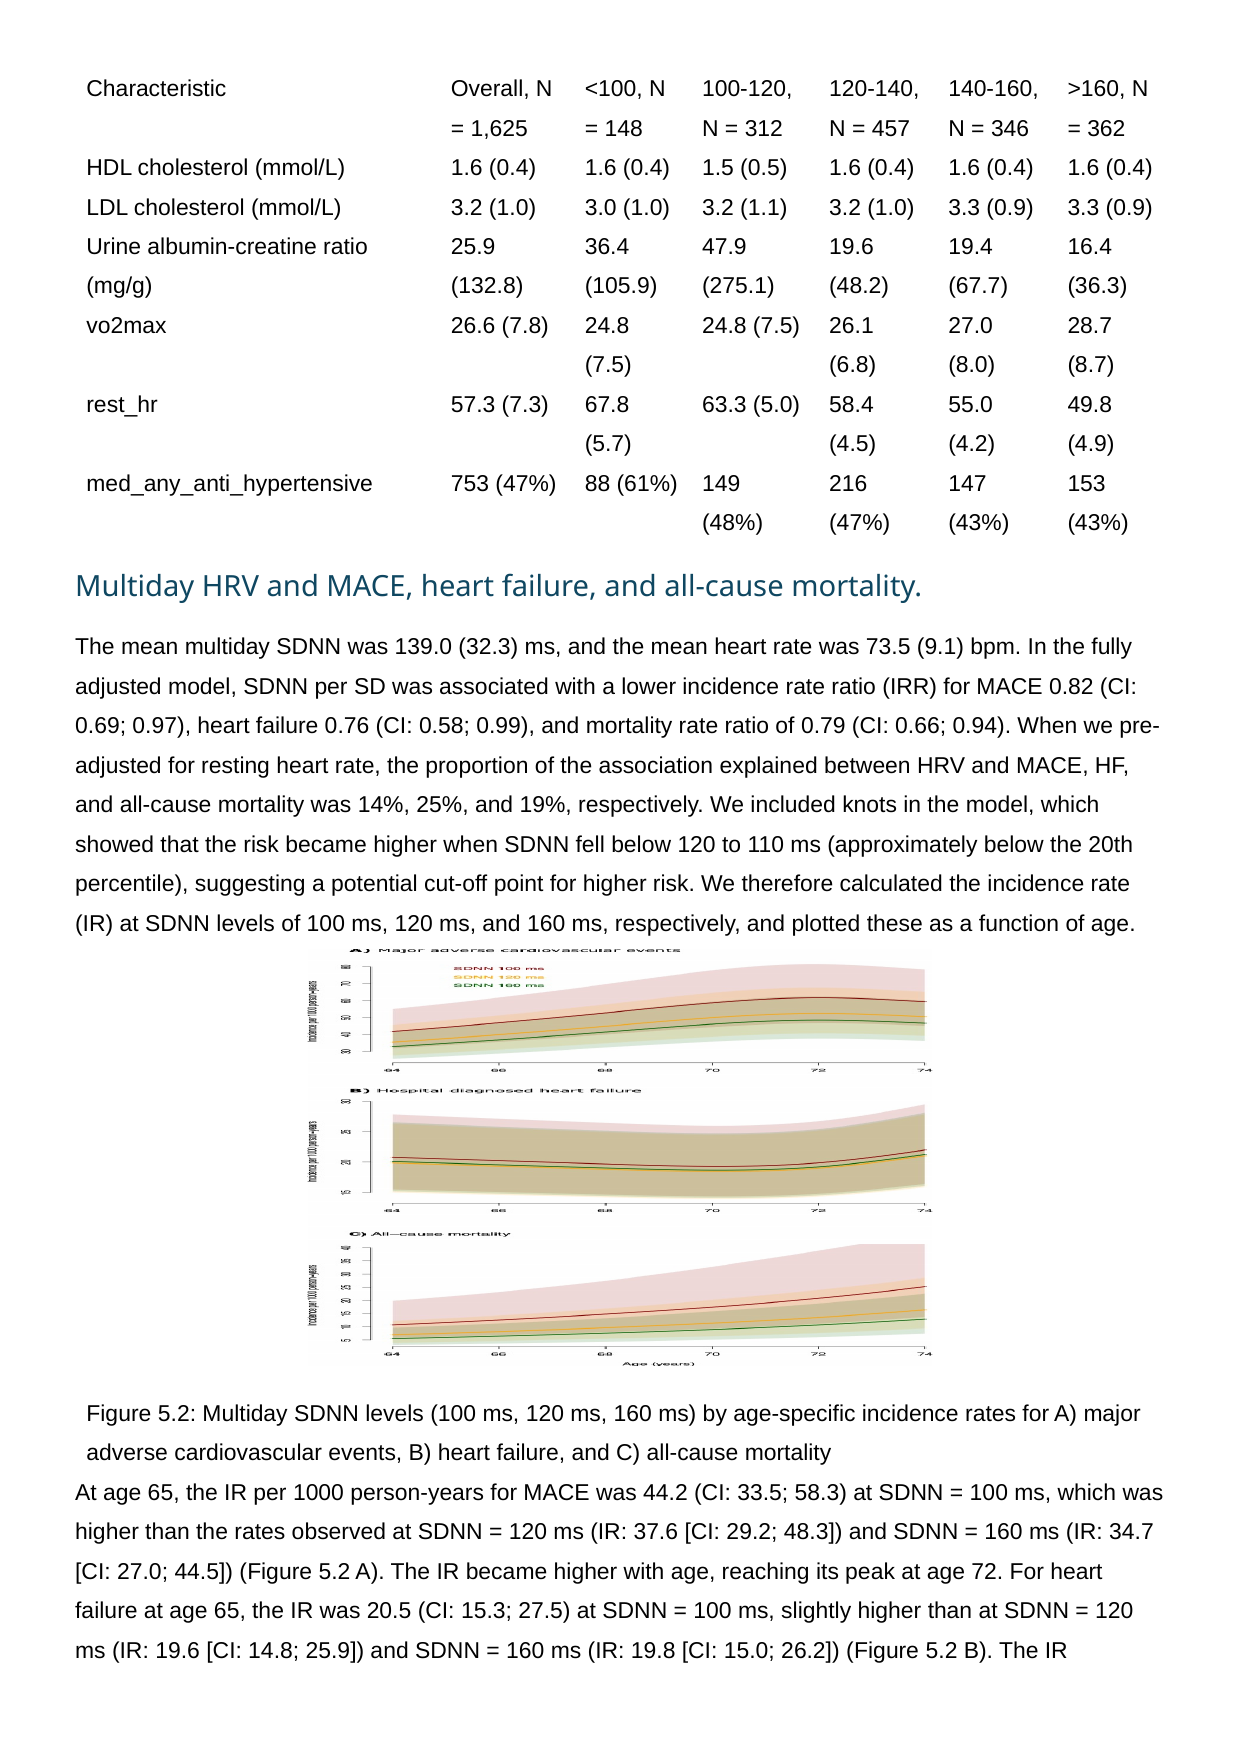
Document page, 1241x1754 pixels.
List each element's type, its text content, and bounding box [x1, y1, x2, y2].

table_cell 1.6 (0.4) [818, 154, 937, 193]
table_cell 149 (48%) [691, 470, 818, 549]
table_cell 28.7 (8.7) [1056, 312, 1165, 391]
table_cell 36.4 (105.9) [573, 233, 691, 312]
table_cell 26.1 (6.8) [818, 312, 937, 391]
table_cell 753 (47%) [439, 470, 573, 549]
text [75, 1479, 1165, 1663]
table_cell 49.8 (4.9) [1056, 391, 1165, 470]
table_cell 27.0 (8.0) [937, 312, 1056, 391]
table_cell vo2max [75, 312, 439, 391]
subtitle Multiday HRV and MACE, heart failure, and all-cause mortality. [75, 565, 1165, 605]
table_cell 3.3 (0.9) [937, 194, 1056, 233]
table_header 100-120, N = 312 [691, 75, 818, 154]
table_cell Urine albumin-creatine ratio (mg/g) [75, 233, 439, 312]
table_cell 55.0 (4.2) [937, 391, 1056, 470]
table_cell 3.0 (1.0) [573, 194, 691, 233]
table_cell LDL cholesterol (mmol/L) [75, 194, 439, 233]
table_cell 24.8 (7.5) [573, 312, 691, 391]
table_header Figure 5.2: Multiday SDNN levels (100 ms, 120 ms, 160 ms) by age-specific incidence rates for A) major adverse cardiovascular events, B) heart failure, and C) all-cause mortality [75, 949, 1165, 1479]
table_cell 1.6 (0.4) [937, 154, 1056, 193]
table_header 120-140, N = 457 [818, 75, 937, 154]
table_cell 67.8 (5.7) [573, 391, 691, 470]
table_cell 47.9 (275.1) [691, 233, 818, 312]
table_cell 58.4 (4.5) [818, 391, 937, 470]
table_header >160, N = 362 [1056, 75, 1165, 154]
picture [307, 949, 933, 1366]
table_header 140-160, N = 346 [937, 75, 1056, 154]
table_cell 19.4 (67.7) [937, 233, 1056, 312]
table_cell 26.6 (7.8) [439, 312, 573, 391]
table_cell 19.6 (48.2) [818, 233, 937, 312]
table_cell med_any_anti_hypertensive [75, 470, 439, 549]
table_cell 147 (43%) [937, 470, 1056, 549]
table_cell 3.3 (0.9) [1056, 194, 1165, 233]
table_cell 57.3 (7.3) [439, 391, 573, 470]
table_cell 25.9 (132.8) [439, 233, 573, 312]
table_cell 3.2 (1.1) [691, 194, 818, 233]
table_cell 1.6 (0.4) [1056, 154, 1165, 193]
table_cell 1.6 (0.4) [439, 154, 573, 193]
table_cell 216 (47%) [818, 470, 937, 549]
table_header Overall, N = 1,625 [439, 75, 573, 154]
table_cell HDL cholesterol (mmol/L) [75, 154, 439, 193]
table_header Characteristic [75, 75, 439, 154]
table_cell 1.5 (0.5) [691, 154, 818, 193]
table_header <100, N = 148 [573, 75, 691, 154]
table_cell 1.6 (0.4) [573, 154, 691, 193]
table_cell 3.2 (1.0) [439, 194, 573, 233]
table_cell rest_hr [75, 391, 439, 470]
table_cell 63.3 (5.0) [691, 391, 818, 470]
table_cell 24.8 (7.5) [691, 312, 818, 391]
table_cell 3.2 (1.0) [818, 194, 937, 233]
text The mean multiday SDNN was 139.0 (32.3) ms, and the mean heart rate was 73.5 (9.1) bpm. In the fully adjusted model, SDNN per SD was associated with a lower incidence rate ratio (IRR) for MACE 0.82 (CI: 0.69; 0.97), heart failure 0.76 (CI: 0.58; 0.99), and mortality rate ratio of 0.79 (CI: 0.66; 0.94). When we pre-adjusted for resting heart rate, the proportion of the association explained between HRV and MACE, HF, and all-cause mortality was 14%, 25%, and 19%, respectively. We included knots in the model, which showed that the risk became higher when SDNN fell below 120 to 110 ms (approximately below the 20th percentile), suggesting a potential cut-off point for higher risk. We therefore calculated the incidence rate (IR) at SDNN levels of 100 ms, 120 ms, and 160 ms, respectively, and plotted these as a function of age. [75, 633, 1165, 936]
table_cell 153 (43%) [1056, 470, 1165, 549]
table_cell 88 (61%) [573, 470, 691, 549]
table_cell 16.4 (36.3) [1056, 233, 1165, 312]
